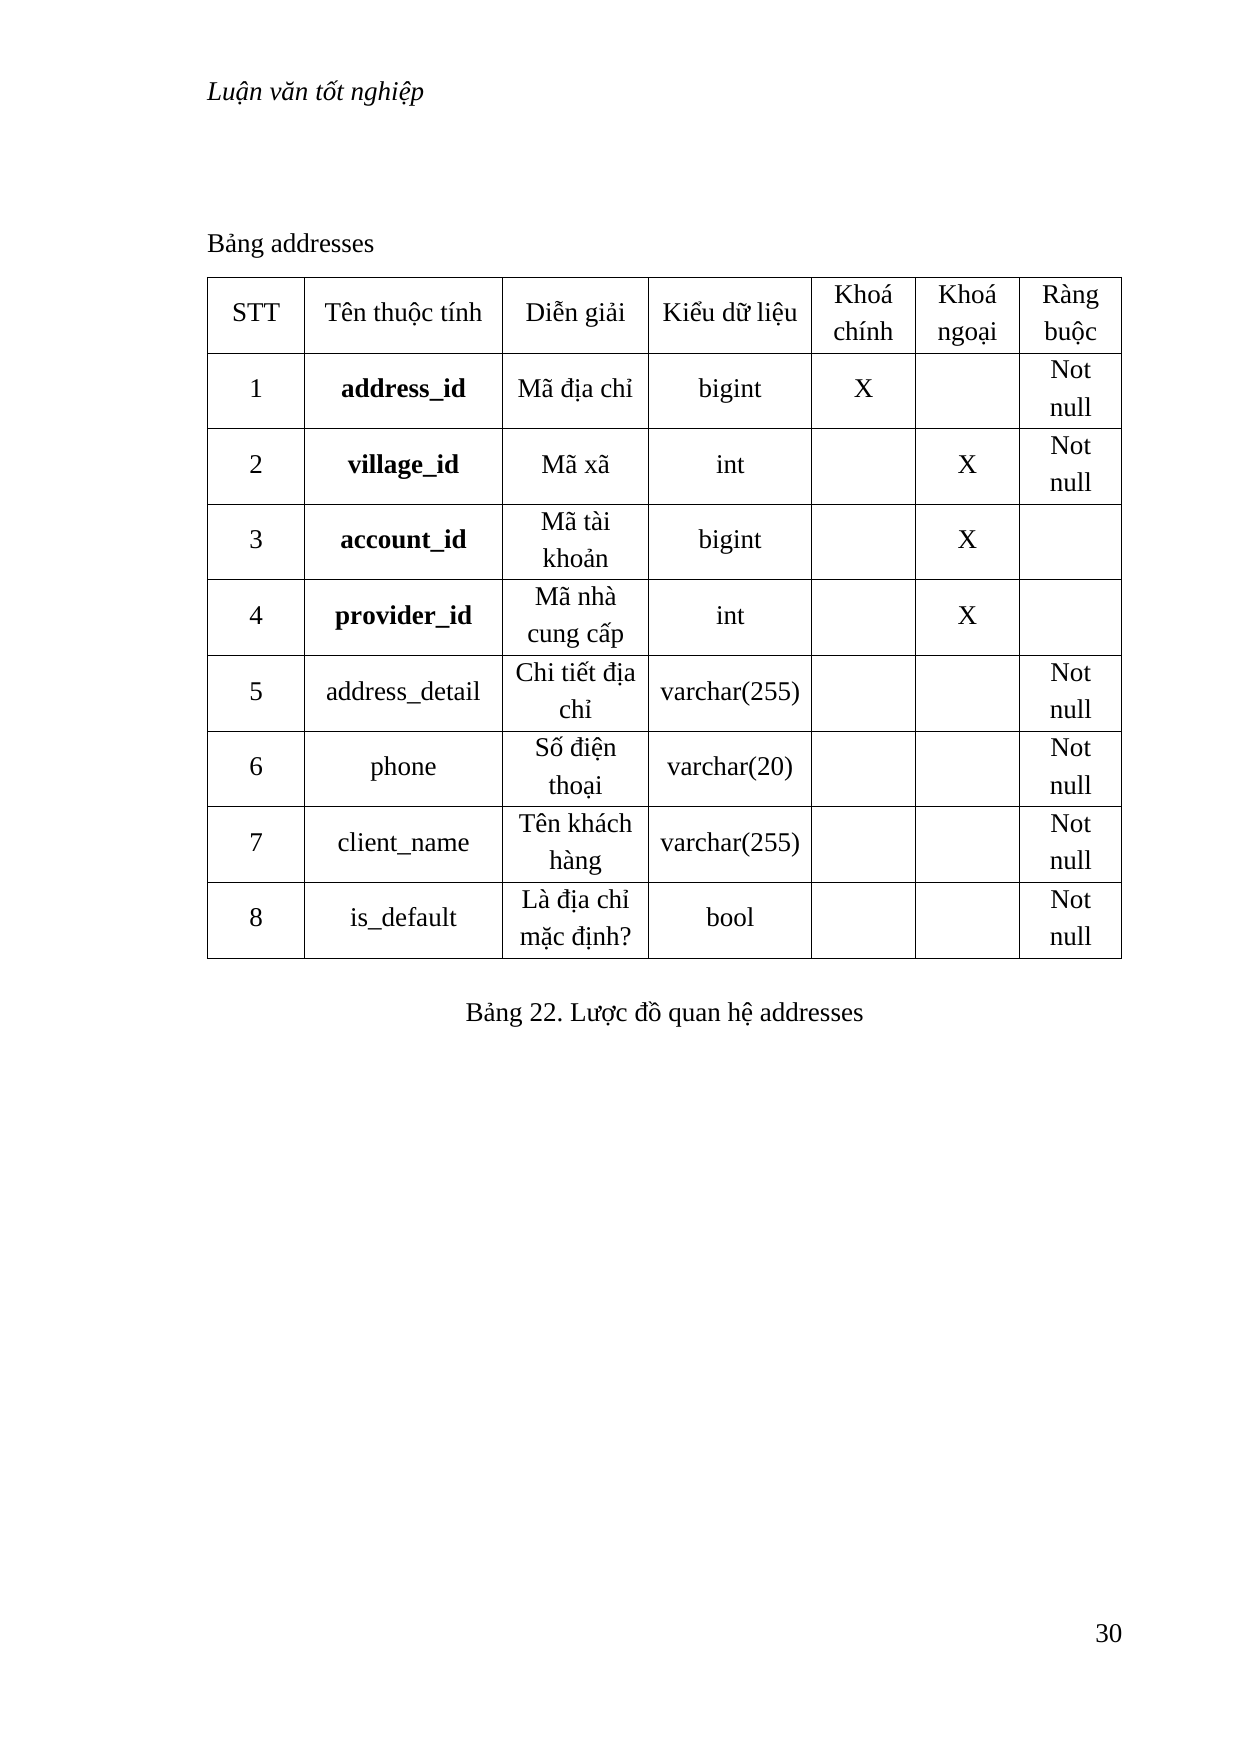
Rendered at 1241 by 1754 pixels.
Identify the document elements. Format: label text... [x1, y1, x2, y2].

table_cell 8 [208, 883, 304, 957]
table_cell phone [305, 732, 502, 806]
table_cell [812, 580, 915, 655]
table_cell [812, 429, 915, 504]
table_cell Not null [1020, 429, 1121, 504]
table_cell varchar(20) [649, 732, 811, 806]
table_cell [916, 883, 1019, 957]
table_cell [1020, 580, 1121, 655]
table_cell Chi tiết địa chỉ [503, 656, 648, 731]
table_header Diễn giải [503, 278, 648, 352]
text Lược đồ quan hệ addresses [207, 996, 1122, 1027]
table_cell Tên khách hàng [503, 807, 648, 882]
table_cell Not null [1020, 883, 1121, 957]
table_cell 2 [208, 429, 304, 504]
table_cell Not null [1020, 807, 1121, 882]
table_cell address_id [305, 354, 502, 428]
table_header Khoá ngoại [916, 278, 1019, 352]
table_cell [812, 883, 915, 957]
table_cell Not null [1020, 732, 1121, 806]
table_cell is_default [305, 883, 502, 957]
table_cell [812, 656, 915, 731]
table_cell 5 [208, 656, 304, 731]
table_cell [916, 732, 1019, 806]
table_cell [812, 732, 915, 806]
text Bảng addresses [207, 227, 1112, 258]
table_cell bool [649, 883, 811, 957]
table_cell Mã nhà cung cấp [503, 580, 648, 655]
table_cell address_detail [305, 656, 502, 731]
table_cell X [916, 580, 1019, 655]
table_cell Mã địa chỉ [503, 354, 648, 428]
table_header Tên thuộc tính [305, 278, 502, 352]
table_cell Not null [1020, 354, 1121, 428]
table_cell varchar(255) [649, 807, 811, 882]
table_cell [812, 505, 915, 579]
table_cell [916, 656, 1019, 731]
table_header Ràng buộc [1020, 278, 1121, 352]
table_cell 6 [208, 732, 304, 806]
table_cell Mã tài khoản [503, 505, 648, 579]
table_cell village_id [305, 429, 502, 504]
table_cell int [649, 580, 811, 655]
table_cell X [916, 429, 1019, 504]
table_cell Mã xã [503, 429, 648, 504]
table_cell varchar(255) [649, 656, 811, 731]
table_cell [1020, 505, 1121, 579]
table_cell 3 [208, 505, 304, 579]
table_cell X [812, 354, 915, 428]
table_cell [916, 354, 1019, 428]
table_cell 1 [208, 354, 304, 428]
table_cell Not null [1020, 656, 1121, 731]
table_cell [916, 807, 1019, 882]
table_header Khoá chính [812, 278, 915, 352]
table_header Kiểu dữ liệu [649, 278, 811, 352]
table_cell provider_id [305, 580, 502, 655]
table_header STT [208, 278, 304, 352]
table_cell 4 [208, 580, 304, 655]
table_cell Là địa chỉ mặc định? [503, 883, 648, 957]
table_cell Số điện thoại [503, 732, 648, 806]
table_cell bigint [649, 354, 811, 428]
table_cell [812, 807, 915, 882]
table_cell bigint [649, 505, 811, 579]
table_cell X [916, 505, 1019, 579]
table_cell account_id [305, 505, 502, 579]
table_cell client_name [305, 807, 502, 882]
table_cell int [649, 429, 811, 504]
table_cell 7 [208, 807, 304, 882]
